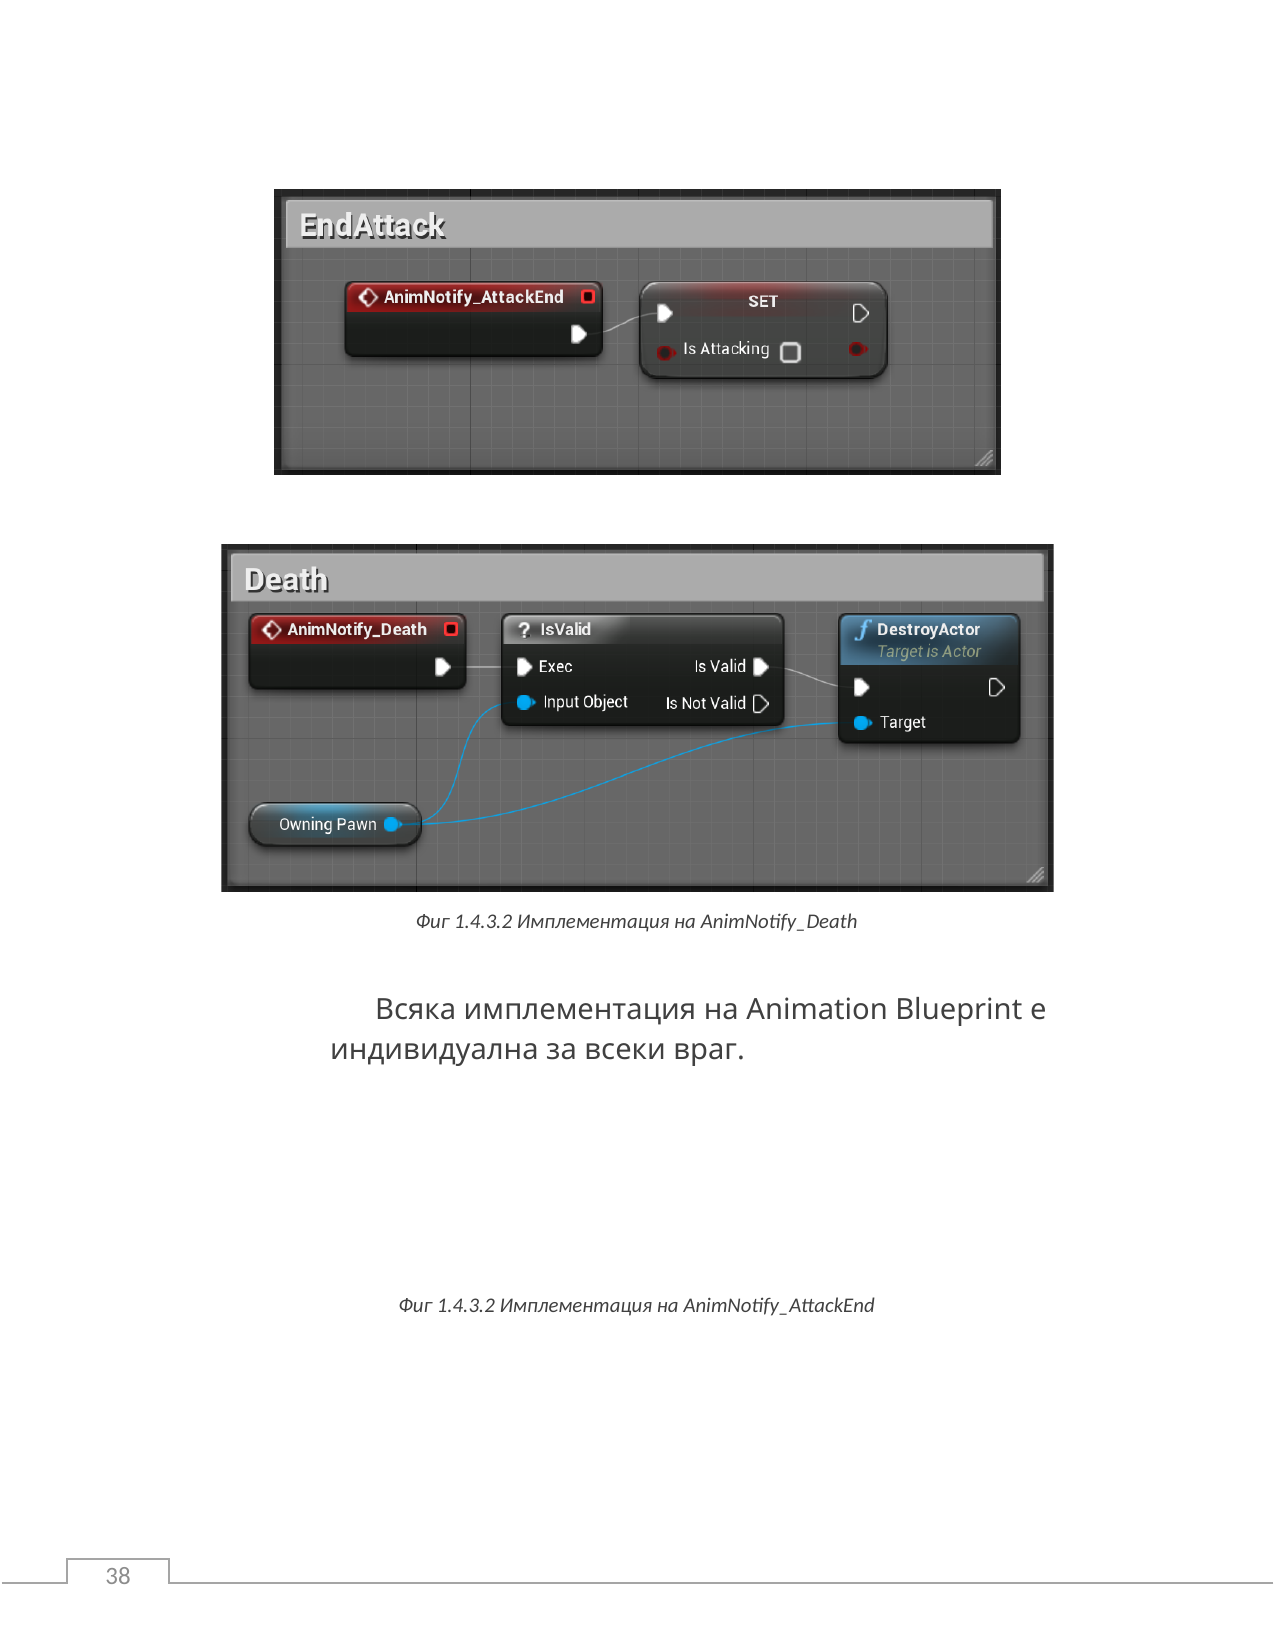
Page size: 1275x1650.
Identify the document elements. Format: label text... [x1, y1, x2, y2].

text Всяка имплементация на Animation Blueprint е индивидуална за всеки враг. [330, 988, 1125, 1068]
picture [221, 544, 1054, 892]
picture [274, 189, 1001, 475]
